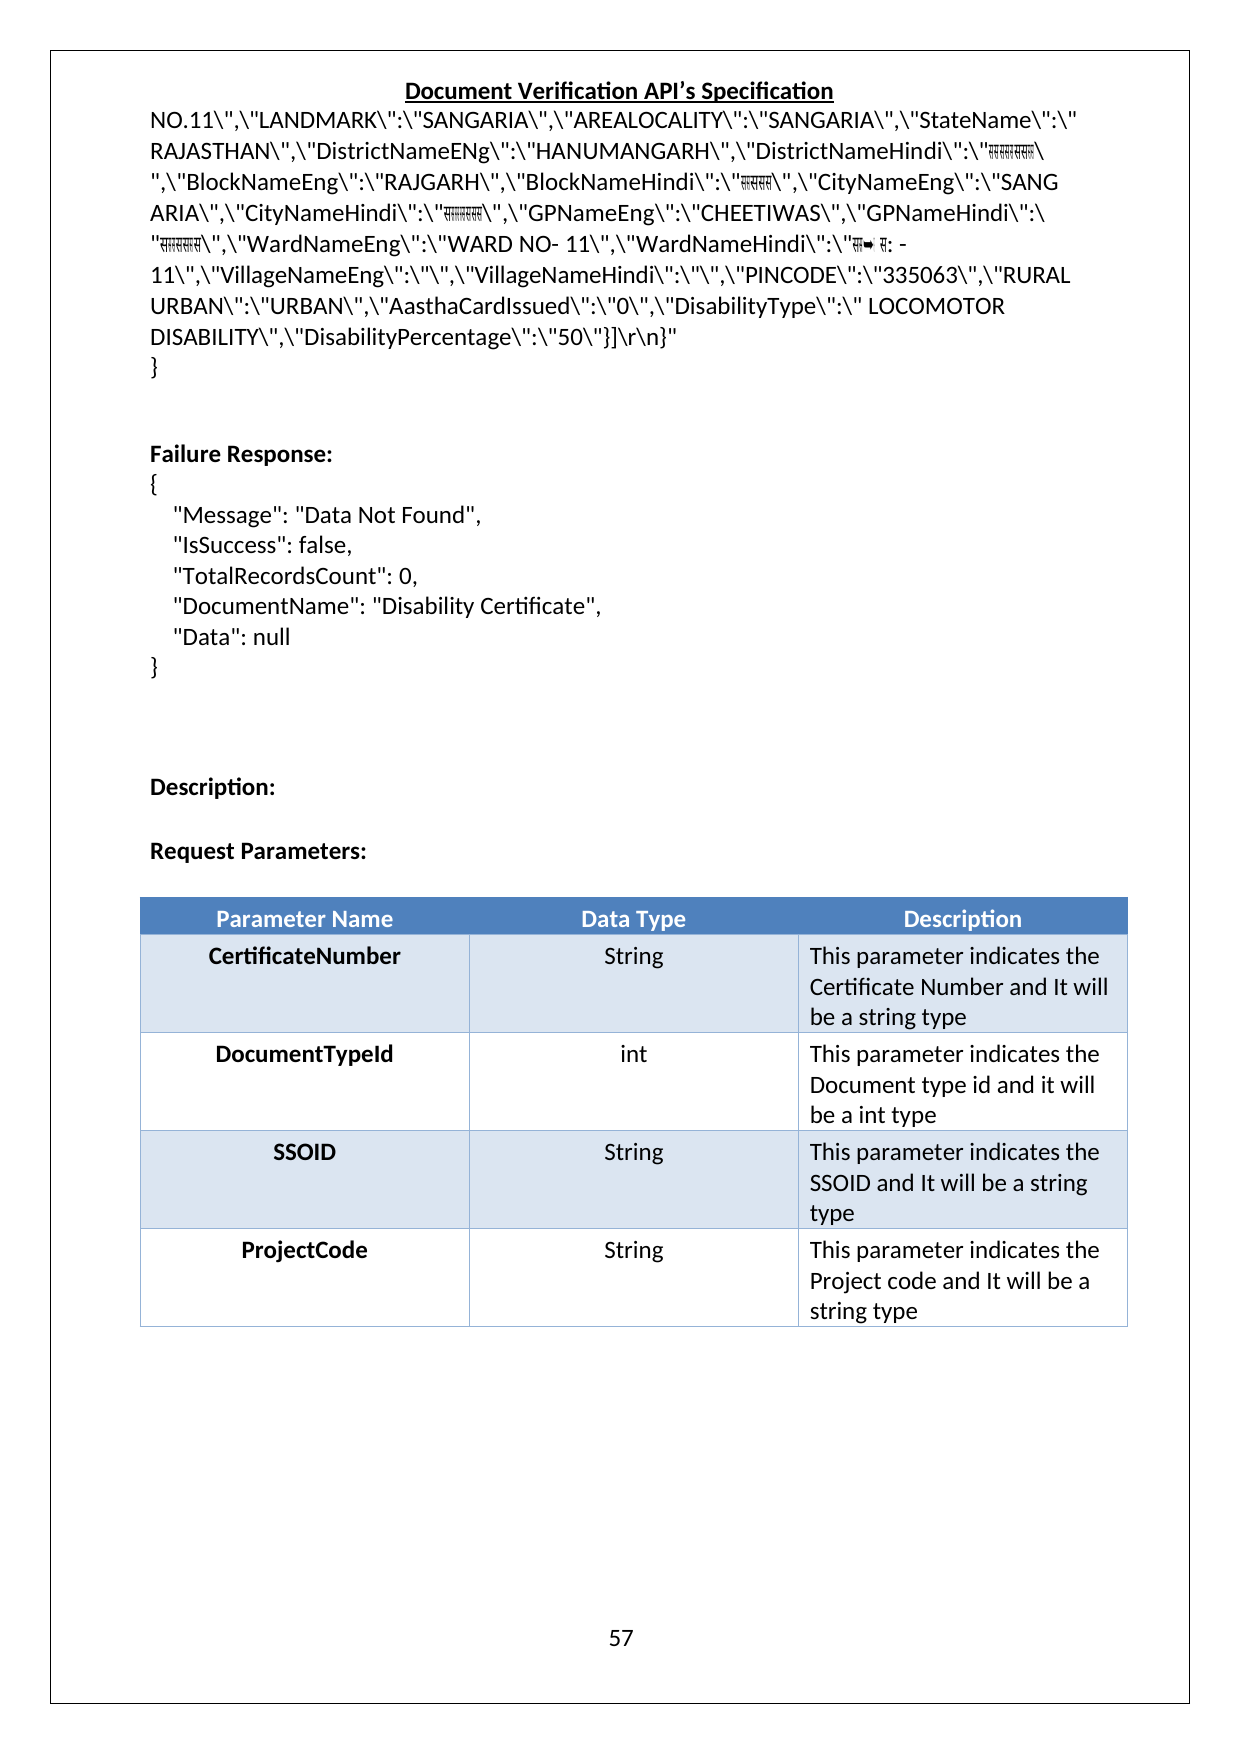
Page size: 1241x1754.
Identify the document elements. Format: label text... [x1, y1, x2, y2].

table_cell SSOID [141, 1131, 469, 1228]
table_cell CertificateNumber [141, 935, 469, 1032]
table_header Data Type [470, 898, 798, 934]
text { [150, 468, 1121, 499]
text RAJASTHAN\",\"DistrictNameENg\":\"HANUMANGARH\",\"DistrictNameHindi\":\"ससससससससस\ ",\"BlockNameEng\":\"RAJGARH\",\"BlockNameHindi\":\"ससससस\",\"CityNameEng\":\"SANG ARIA\",\"CityNameHindi\":\"ससससससससस\",\"GPNameEng\":\"CHEETIWAS\",\"GPNameHindi\":\ "ससससससस\",\"WardNameEng\":\"WARD NO- 11\",\"WardNameHindi\":\"सस➥स स: - 11\",\"VillageNameEng\":\"\",\"VillageNameHindi\":\"\",\"PINCODE\":\"335063\",\"RURAL URBAN\":\"URBAN\",\"AasthaCardIssued\":\"0\",\"DisabilityType\":\" LOCOMOTOR DISABILITY\",\"DisabilityPercentage\":\"50\"}]\r\n}" [150, 135, 1102, 351]
subtitle Request Parameters: [150, 835, 1121, 866]
table_cell This parameter indicates the Document type id and it will be a int type [799, 1033, 1127, 1130]
subtitle Failure Response: [150, 438, 1121, 468]
text } [150, 651, 1121, 682]
table_cell String [470, 935, 798, 1032]
table_cell This parameter indicates the Certificate Number and It will be a string type [799, 935, 1127, 1032]
text "DocumentName": "Disability Certificate", "Data": null [172, 590, 602, 651]
table_cell ProjectCode [141, 1229, 469, 1326]
table_cell This parameter indicates the SSOID and It will be a string type [800, 1132, 1126, 1227]
table_cell This parameter indicates the Project code and It will be a string type [799, 1229, 1127, 1326]
text "Message": "Data Not Found", "IsSuccess": false, "TotalRecordsCount": 0, [172, 499, 482, 590]
table_header Description [799, 898, 1127, 934]
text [150, 104, 1078, 135]
table_cell String [470, 1229, 798, 1326]
table_cell int [470, 1033, 798, 1130]
table_header Parameter Name [141, 898, 469, 934]
text } [150, 351, 1121, 382]
table_cell String [470, 1131, 798, 1228]
subtitle Description: [150, 771, 1121, 802]
table_cell DocumentTypeId [141, 1033, 469, 1130]
